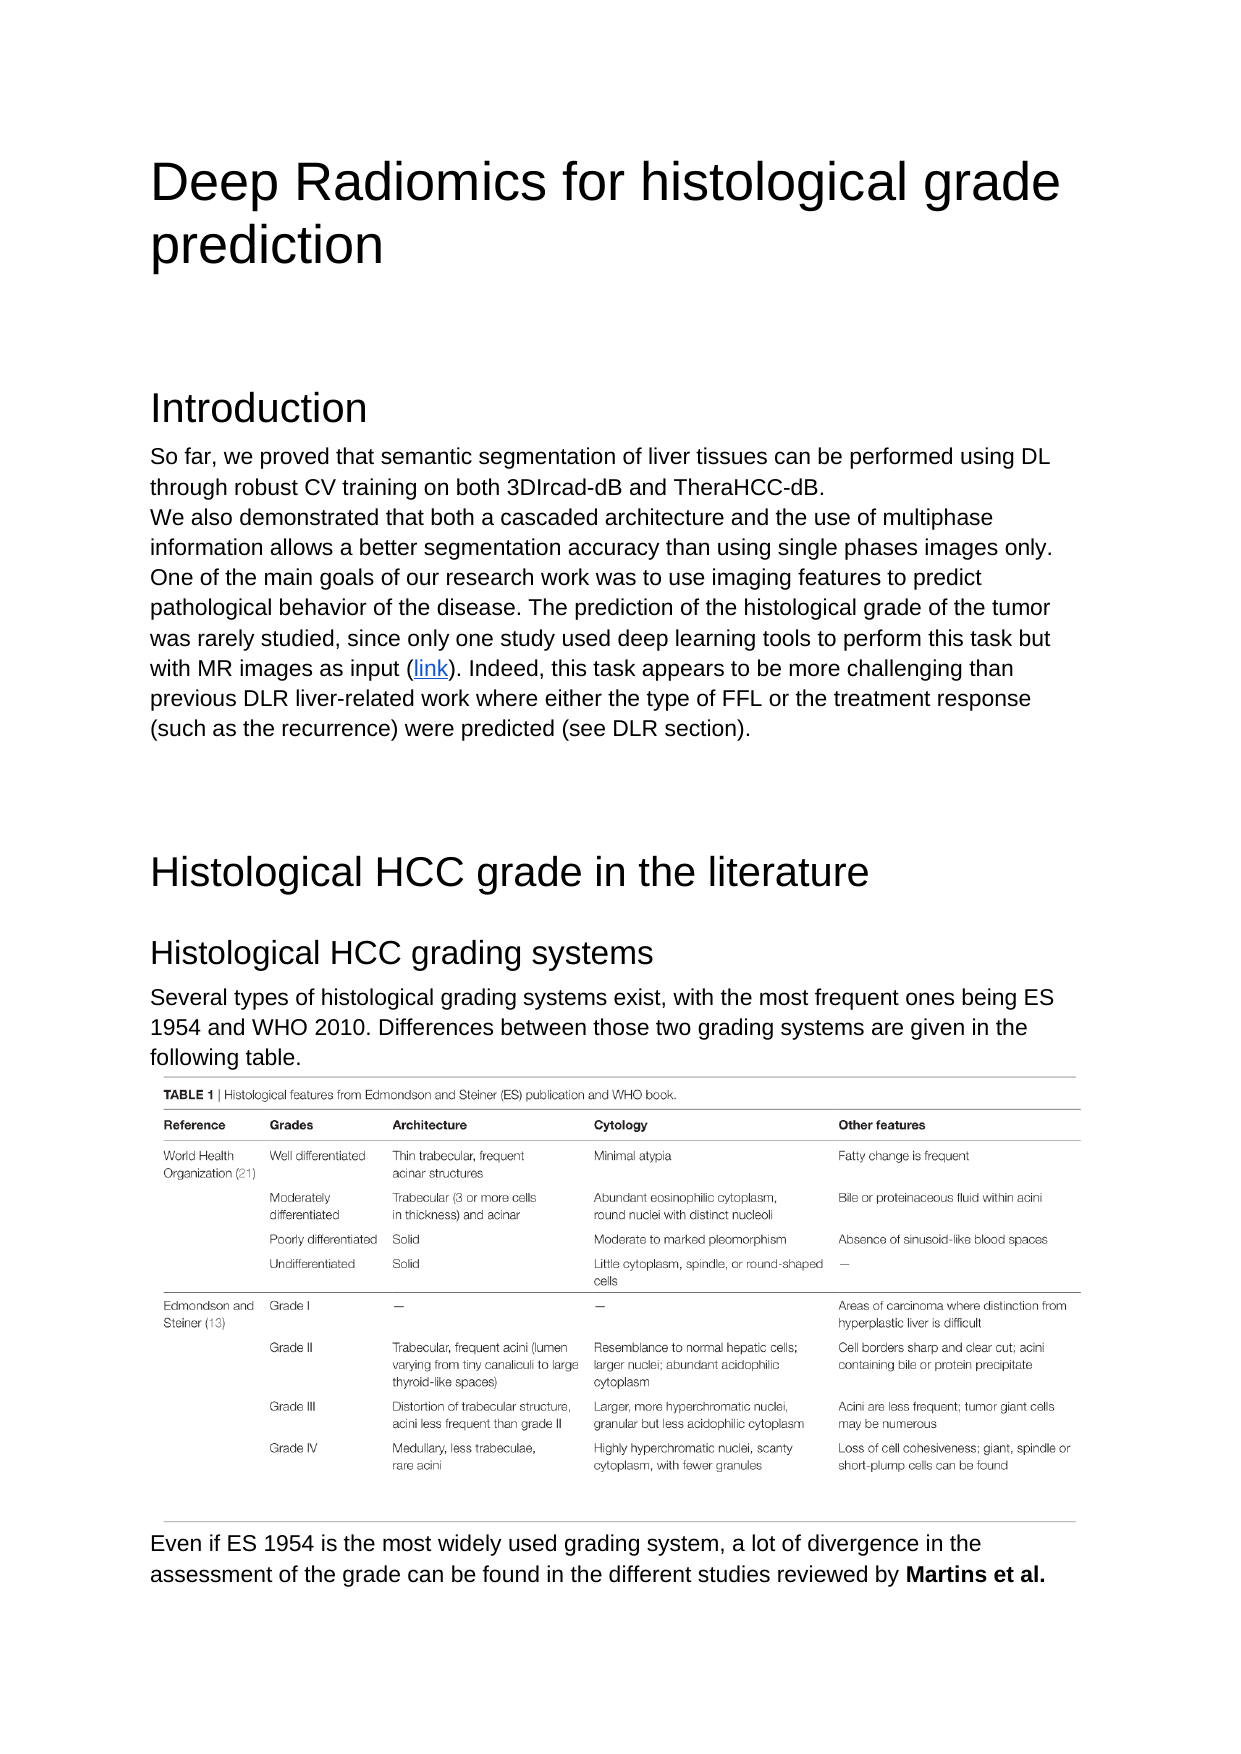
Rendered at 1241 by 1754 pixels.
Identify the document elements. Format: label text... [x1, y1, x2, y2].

text Several types of histological grading systems exist, with the most frequent ones being ES 1954 and WHO 2010. Differences between those two grading systems are given in the following table. [150, 984, 1090, 1071]
text Even if ES 1954 is the most widely used grading system, a lot of divergence in the assessment of the grade can be found in the different studies reviewed by Martins et al. [150, 1527, 1090, 1587]
text So far, we proved that semantic segmentation of liver tissues can be performed using DL through robust CV training on both 3DIrcad-dB and TheraHCC-dB. [150, 443, 1090, 500]
subtitle Introduction [150, 383, 1090, 431]
title Deep Radiomics for histological grade prediction [150, 150, 1090, 274]
picture [150, 1074, 1091, 1527]
subtitle Histological HCC grade in the literature [150, 847, 1090, 895]
text We also demonstrated that both a cascaded architecture and the use of multiphase information allows a better segmentation accuracy than using single phases images only. [150, 504, 1090, 560]
subtitle Histological HCC grading systems [150, 933, 1090, 971]
text One of the main goals of our research work was to use imaging features to predict pathological behavior of the disease. The prediction of the histological grade of the tumor was rarely studied, since only one study used deep learning tools to perform this task but with MR images as input (link). Indeed, this task appears to be more challenging than previous DLR liver-related work where either the type of FFL or the treatment response (such as the recurrence) were predicted (see DLR section). [150, 564, 1090, 742]
